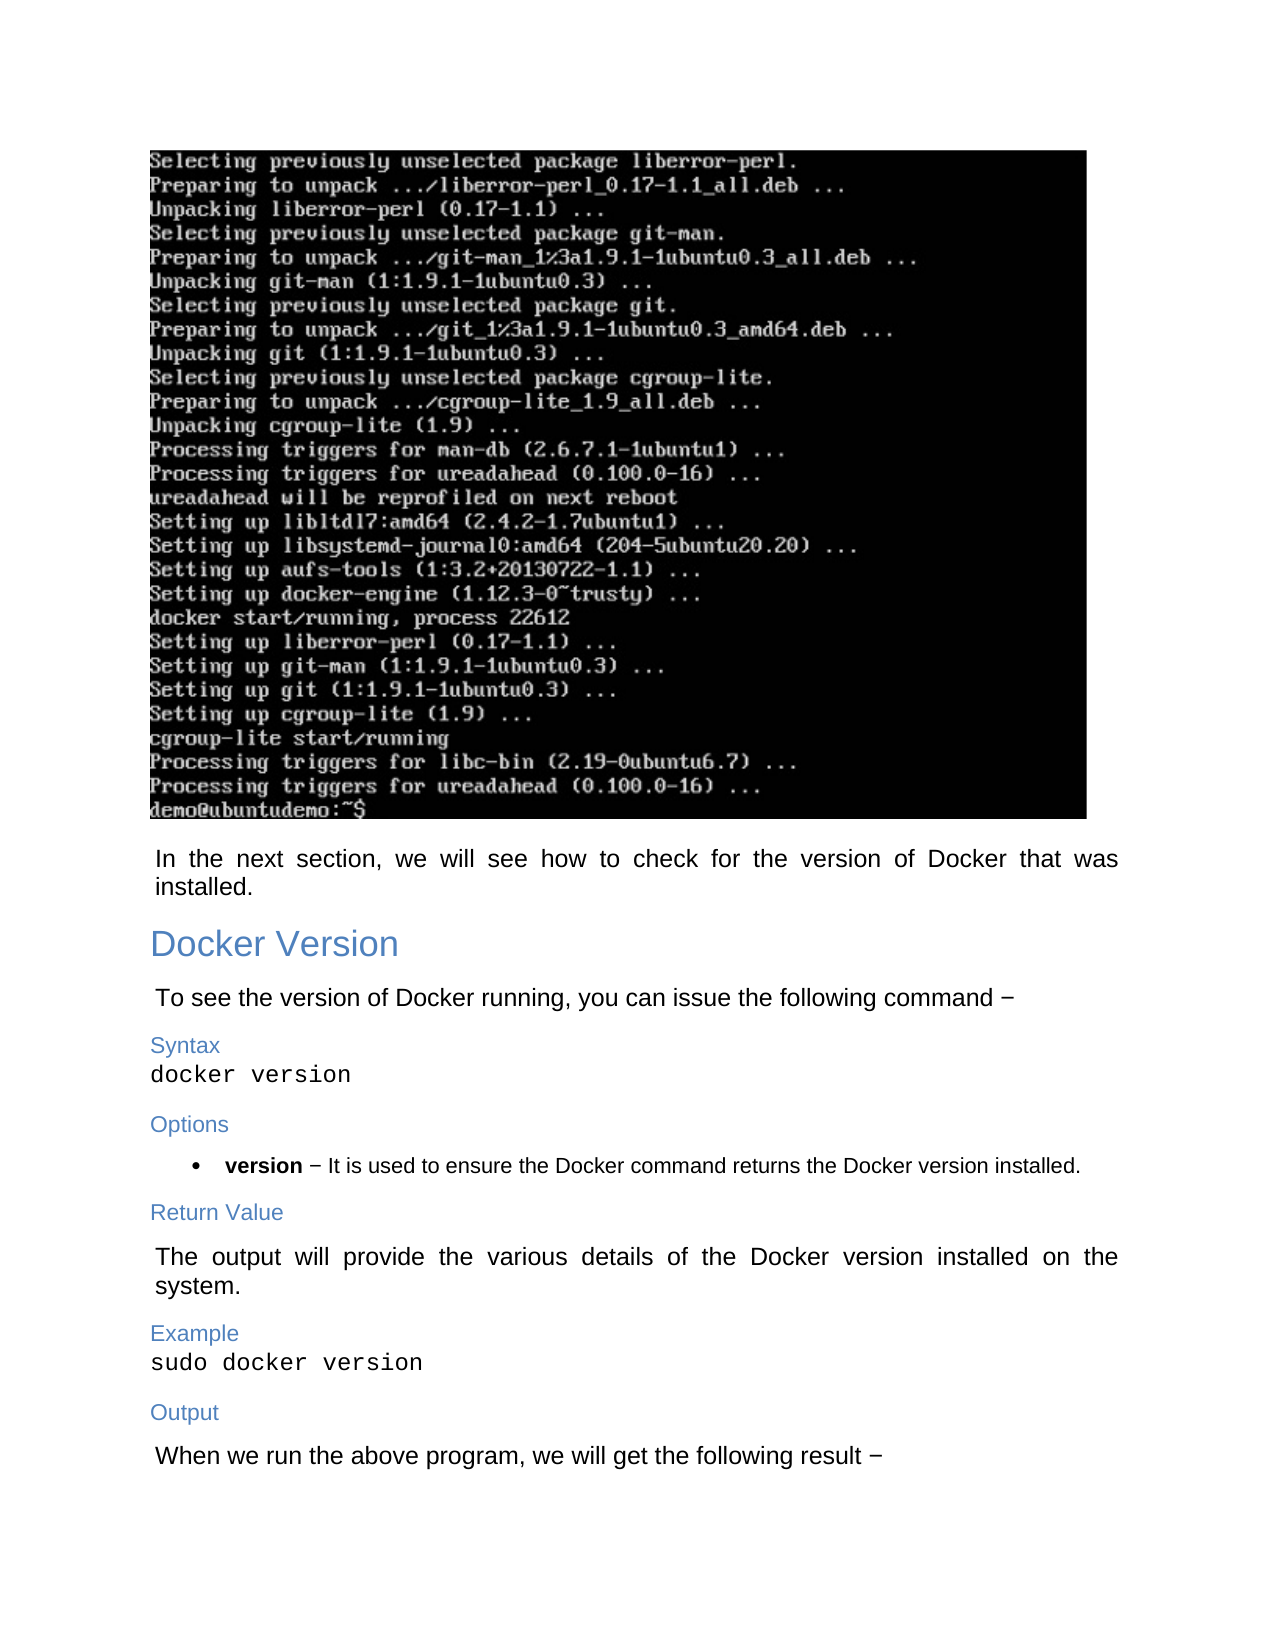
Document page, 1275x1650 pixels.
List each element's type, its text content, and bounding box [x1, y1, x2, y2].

text docker version [150, 1062, 1125, 1090]
subtitle Example [150, 1320, 1125, 1347]
subtitle Return Value [150, 1199, 1125, 1226]
text The output will provide the various details of the Docker version installed on the system. [155, 1242, 1120, 1299]
subtitle Docker Version [150, 922, 1125, 964]
text sudo docker version [150, 1351, 1125, 1378]
text When we run the above program, we will get the following result − [155, 1441, 1120, 1470]
subtitle Output [150, 1398, 1125, 1425]
text To see the version of Docker running, you can issue the following command − [155, 983, 1120, 1011]
subtitle Syntax [150, 1032, 1125, 1059]
subtitle Options [150, 1111, 1125, 1137]
list version − It is used to ensure the Docker command returns the Docker version installed. [192, 1153, 1120, 1178]
text In the next section, we will see how to check for the version of Docker that was installed. [155, 844, 1120, 901]
picture [150, 150, 1087, 819]
